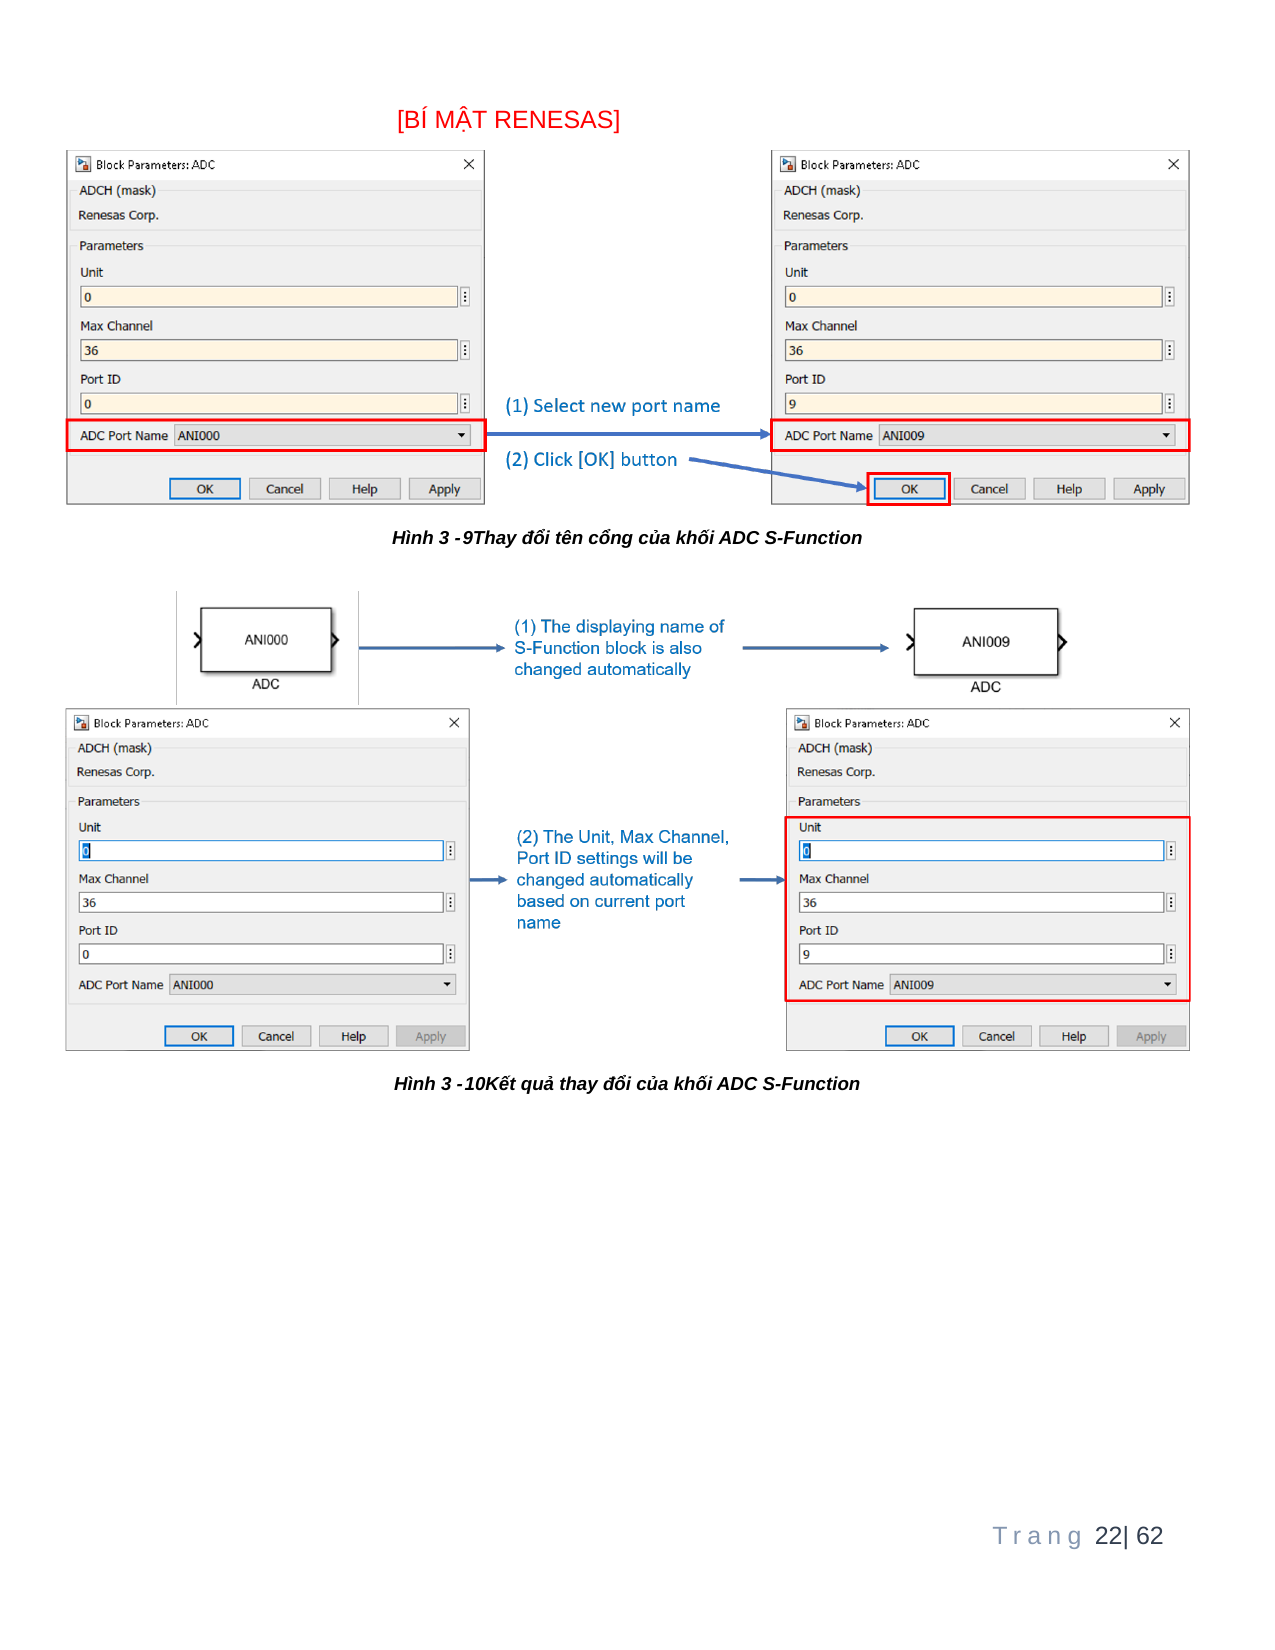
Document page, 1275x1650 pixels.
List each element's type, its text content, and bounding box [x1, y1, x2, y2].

text Hình 3 -4 Kết quả thay đổi của khối ADC S-Function [66, 1072, 1191, 1094]
picture [65, 150, 1191, 506]
picture [65, 591, 1191, 1051]
text Hình 3 -3 Thay đổi tên cổng của khối ADC S-Function [66, 527, 1191, 548]
